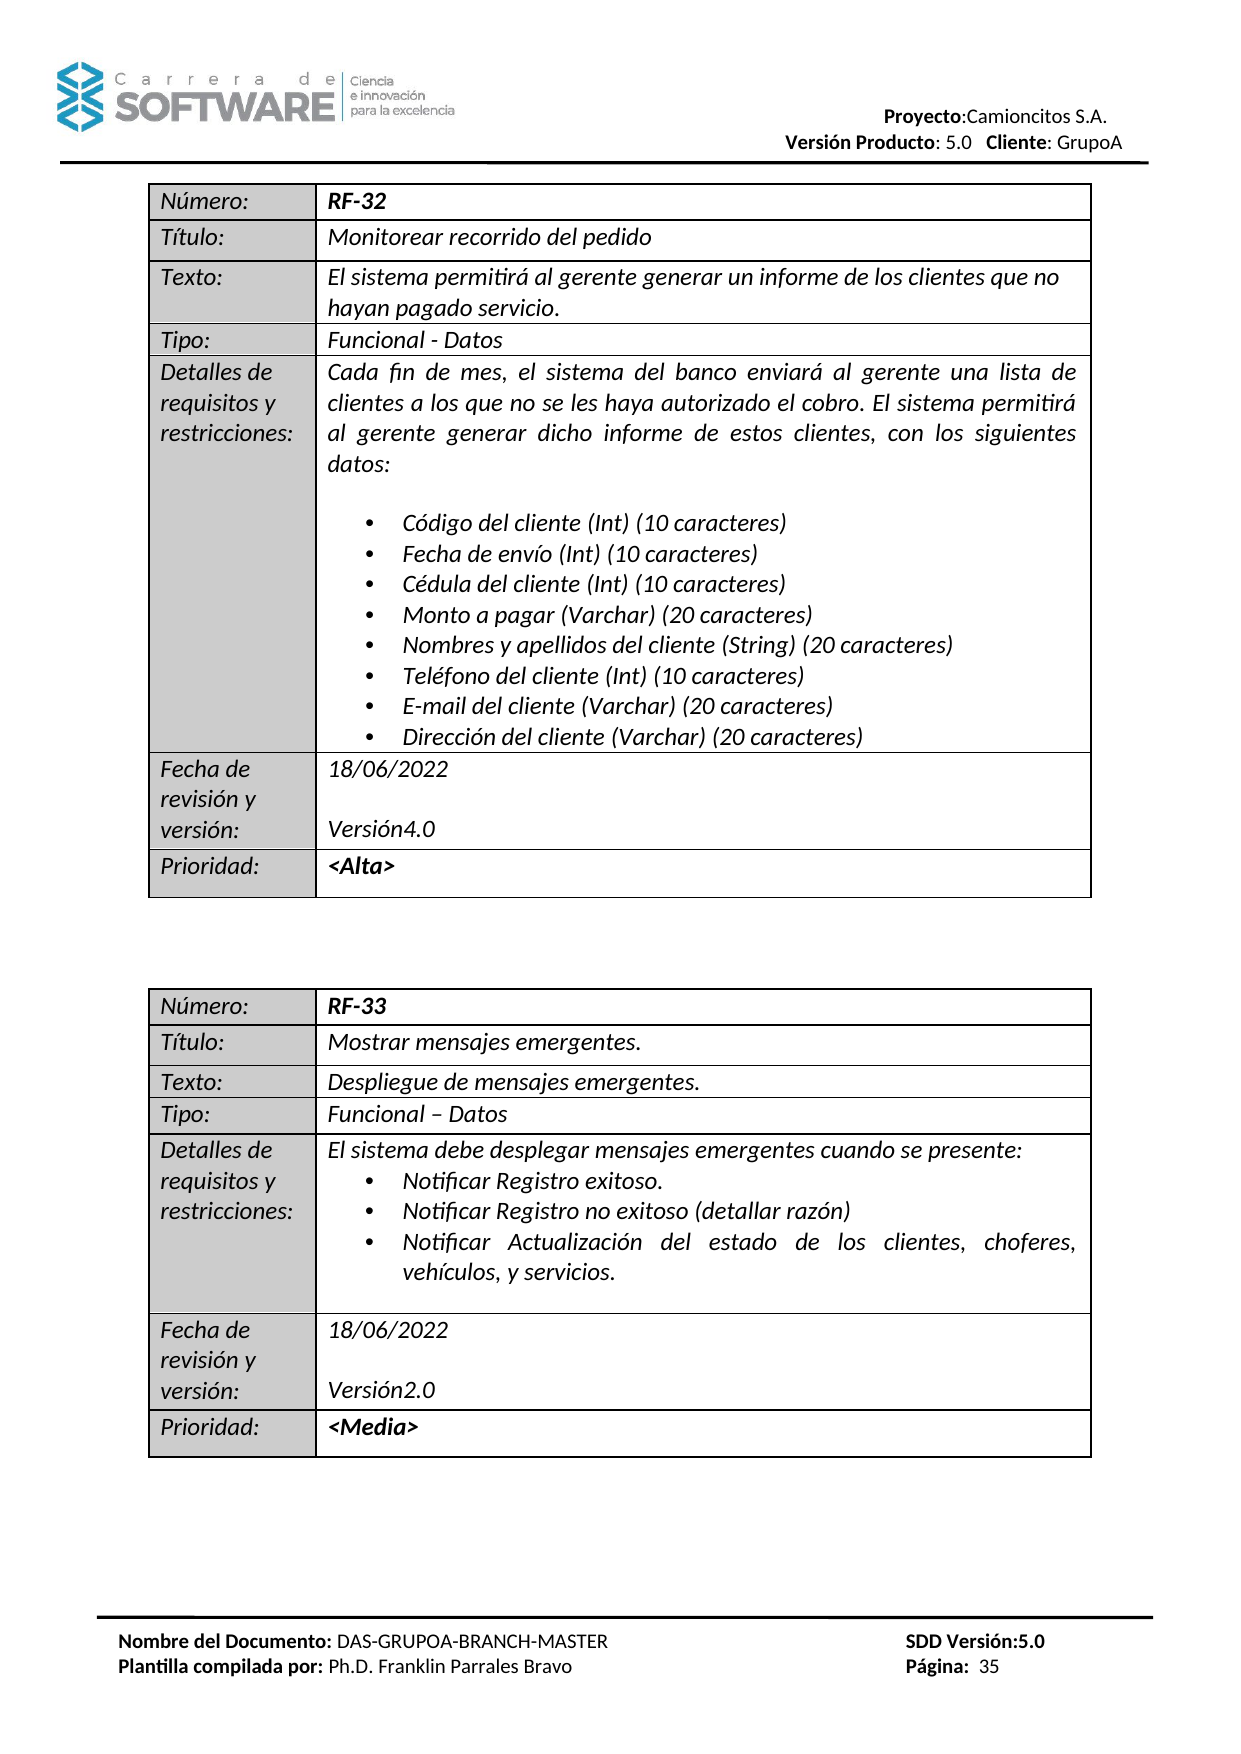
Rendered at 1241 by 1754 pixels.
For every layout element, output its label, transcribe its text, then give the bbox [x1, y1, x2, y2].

table_header Número: [150, 185, 315, 219]
picture [46, 46, 461, 154]
table_cell 18/06/2022 Versión4.0 [317, 753, 1090, 848]
table_cell <Media> [317, 1411, 1090, 1456]
table_cell Fecha de revisión y versión: [150, 753, 315, 848]
table_cell El sistema debe desplegar mensajes emergentes cuando se presente: Notificar Registro exitoso. Notificar Registro no exitoso (detallar razón) Notificar Actualización del estado de los clientes, choferes, vehículos, y servicios. [317, 1135, 1090, 1312]
table_header RF-33 [317, 990, 1090, 1024]
table_cell 18/06/2022 Versión2.0 [317, 1314, 1090, 1409]
table_header Número: [150, 990, 315, 1024]
table_cell Prioridad: [150, 1411, 315, 1456]
table_cell Detalles de requisitos y restricciones: [150, 1135, 315, 1312]
table_cell Título: [150, 1026, 315, 1065]
table_cell Título: [150, 221, 315, 260]
table_cell Prioridad: [150, 850, 315, 897]
table_cell Texto: [150, 1066, 315, 1097]
table_cell Tipo: [150, 324, 315, 354]
table_cell Funcional - Datos [317, 324, 1090, 354]
table_cell <Alta> [317, 850, 1090, 897]
table_cell Fecha de revisión y versión: [150, 1314, 315, 1409]
table_header RF-32 [317, 185, 1090, 219]
table_cell Cada fin de mes, el sistema del banco enviará al gerente una lista de clientes a los que no se les haya autorizado el cobro. El sistema permitirá al gerente generar dicho informe de estos clientes, con los siguientes datos: Código del cliente (Int) (10 caracteres) Fecha de envío (Int) (10 caracteres) Cédula del cliente (Int) (10 caracteres) Monto a pagar (Varchar) (20 caracteres) Nombres y apellidos del cliente (String) (20 caracteres) Teléfono del cliente (Int) (10 caracteres) E-mail del cliente (Varchar) (20 caracteres) Dirección del cliente (Varchar) (20 caracteres) [317, 356, 1090, 752]
table_cell Funcional – Datos [317, 1098, 1090, 1133]
table_cell Mostrar mensajes emergentes. [317, 1026, 1090, 1065]
table_cell Texto: [150, 262, 315, 322]
table_cell El sistema permitirá al gerente generar un informe de los clientes que no hayan pagado servicio. [317, 262, 1090, 322]
table_cell Despliegue de mensajes emergentes. [317, 1066, 1090, 1097]
table_cell Monitorear recorrido del pedido [317, 221, 1090, 260]
table_cell Tipo: [150, 1098, 315, 1133]
table_cell Detalles de requisitos y restricciones: [150, 356, 315, 752]
